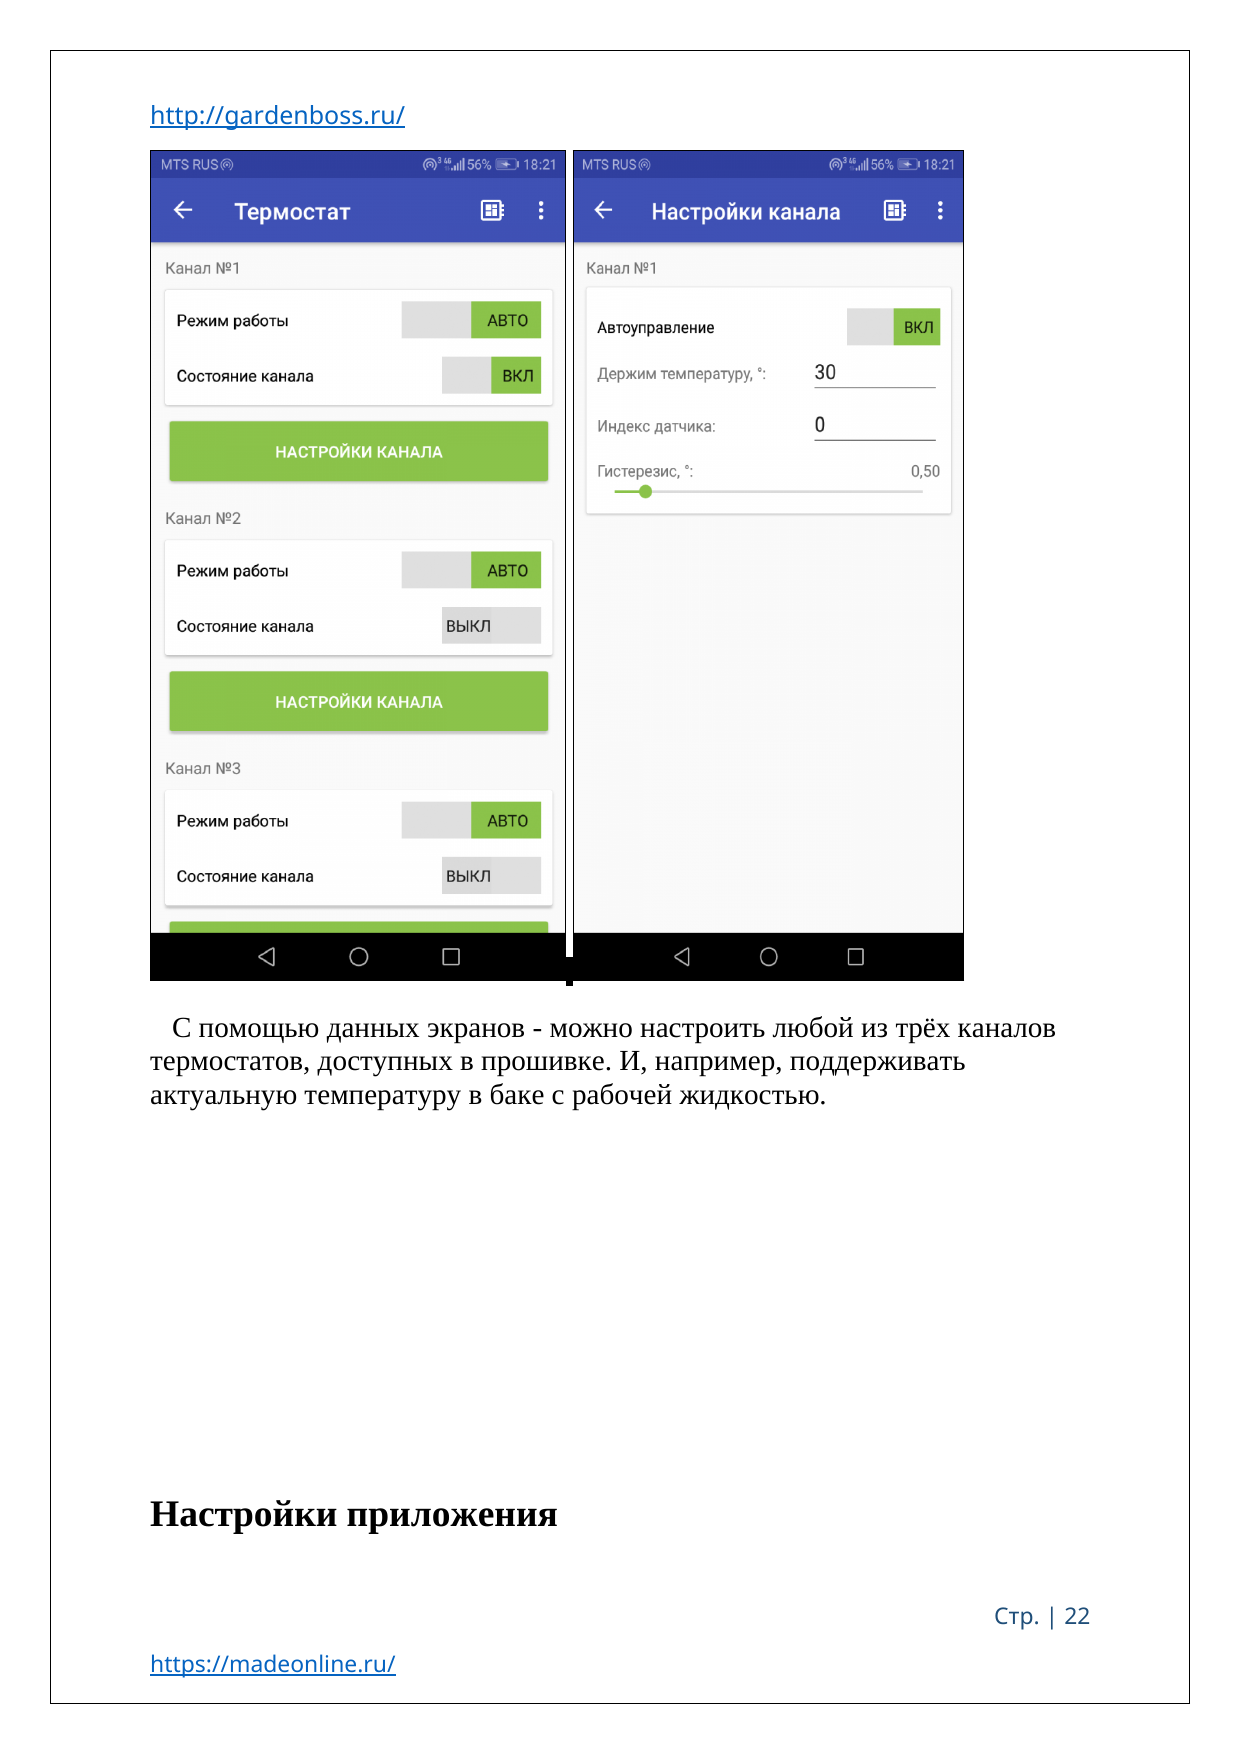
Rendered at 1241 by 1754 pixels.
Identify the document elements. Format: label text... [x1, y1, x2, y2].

text Настройки приложения [150, 1492, 1090, 1535]
picture [151, 151, 565, 979]
text С помощью данных экранов - можно настроить любой из трёх каналов термостатов, доступных в прошивке. И, например, поддерживать актуальную температуру в баке с рабочей жидкостью. [150, 1010, 1090, 1110]
picture [574, 151, 963, 979]
